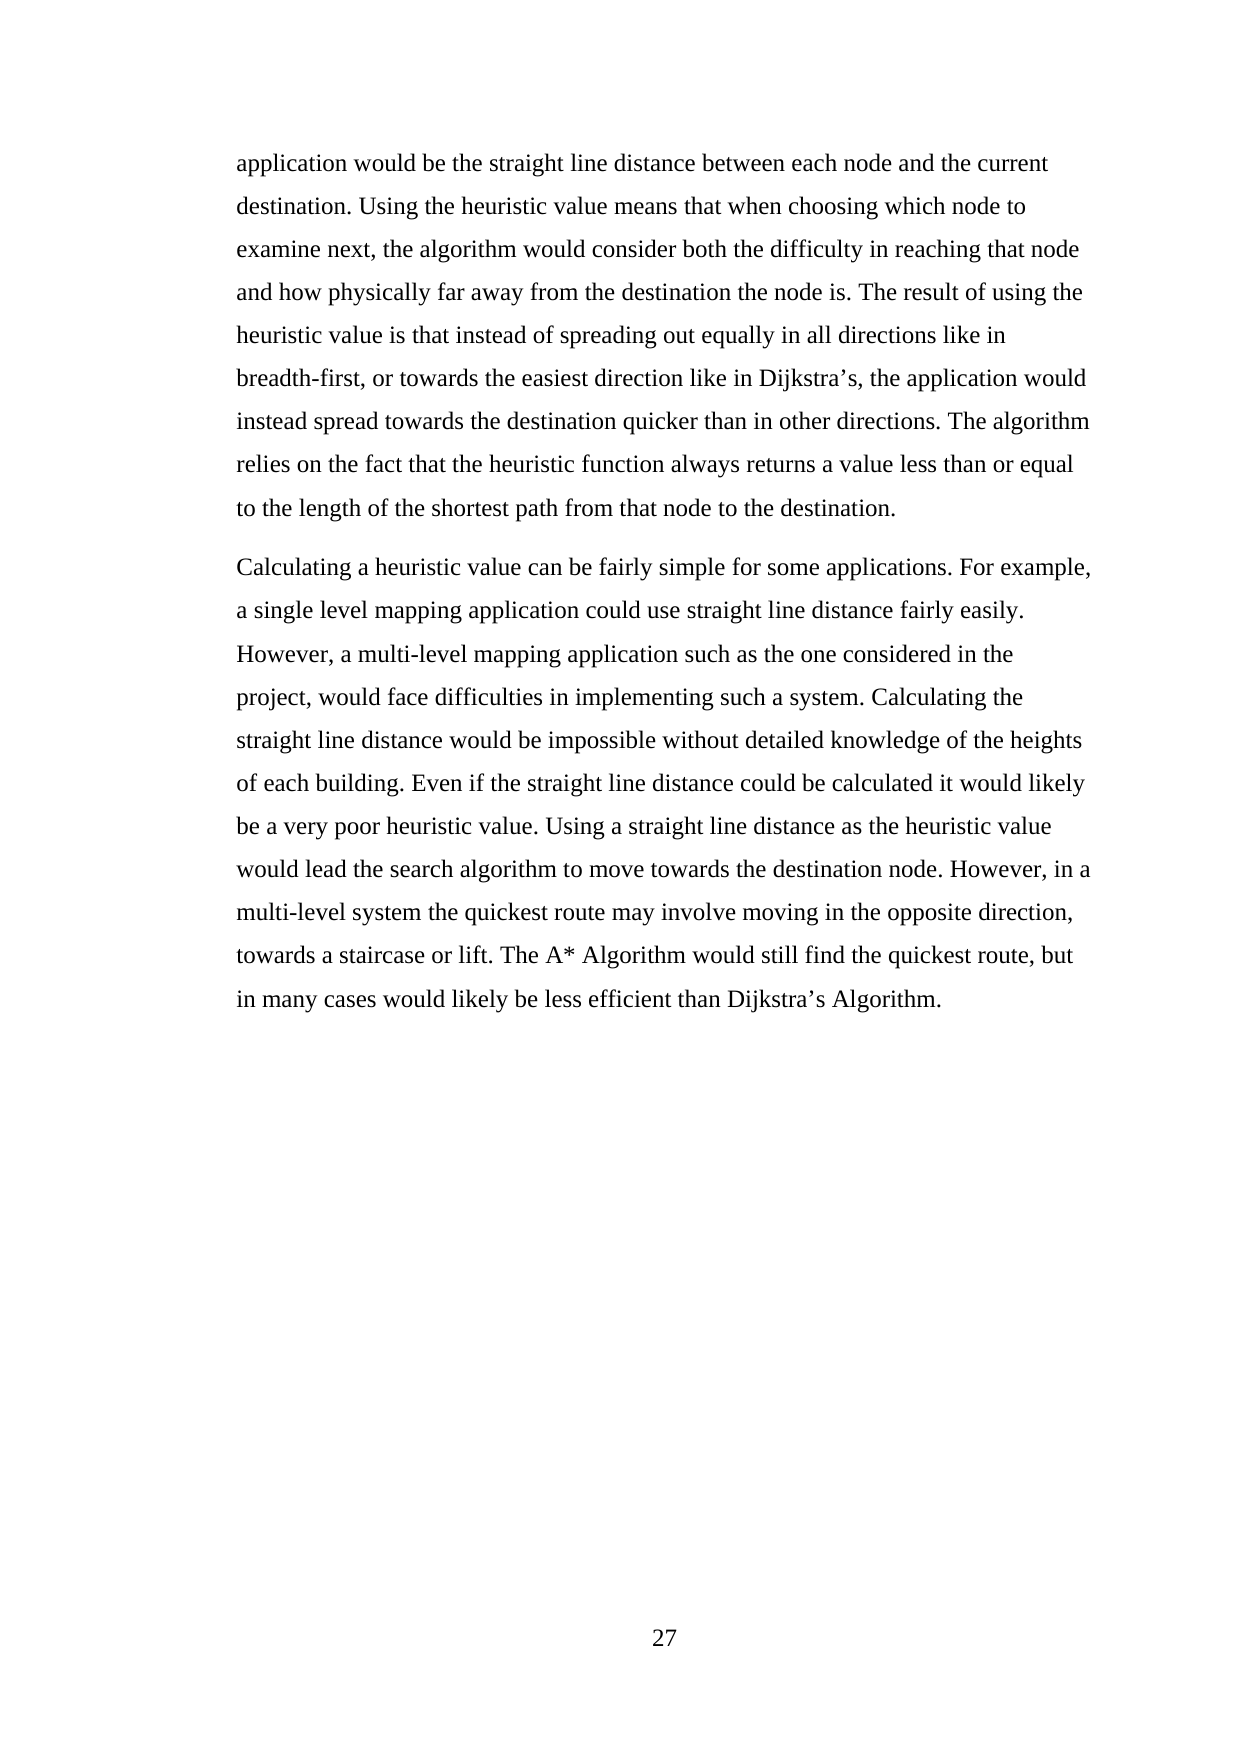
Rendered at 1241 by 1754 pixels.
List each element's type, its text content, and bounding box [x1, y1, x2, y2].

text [236, 148, 1092, 521]
text Calculating a heuristic value can be fairly simple for some applications. For example, a single level mapping application could use straight line distance fairly easily. However, a multi-level mapping application such as the one considered in the project, would face difficulties in implementing such a system. Calculating the straight line distance would be impossible without detailed knowledge of the heights of each building. Even if the straight line distance could be calculated it would likely be a very poor heuristic value. Using a straight line distance as the heuristic value would lead the search algorithm to move towards the destination node. However, in a multi-level system the quickest route may involve moving in the opposite direction, towards a staircase or lift. The A* Algorithm would still find the quickest route, but in many cases would likely be less efficient than Dijkstra’s Algorithm. [236, 552, 1092, 1012]
